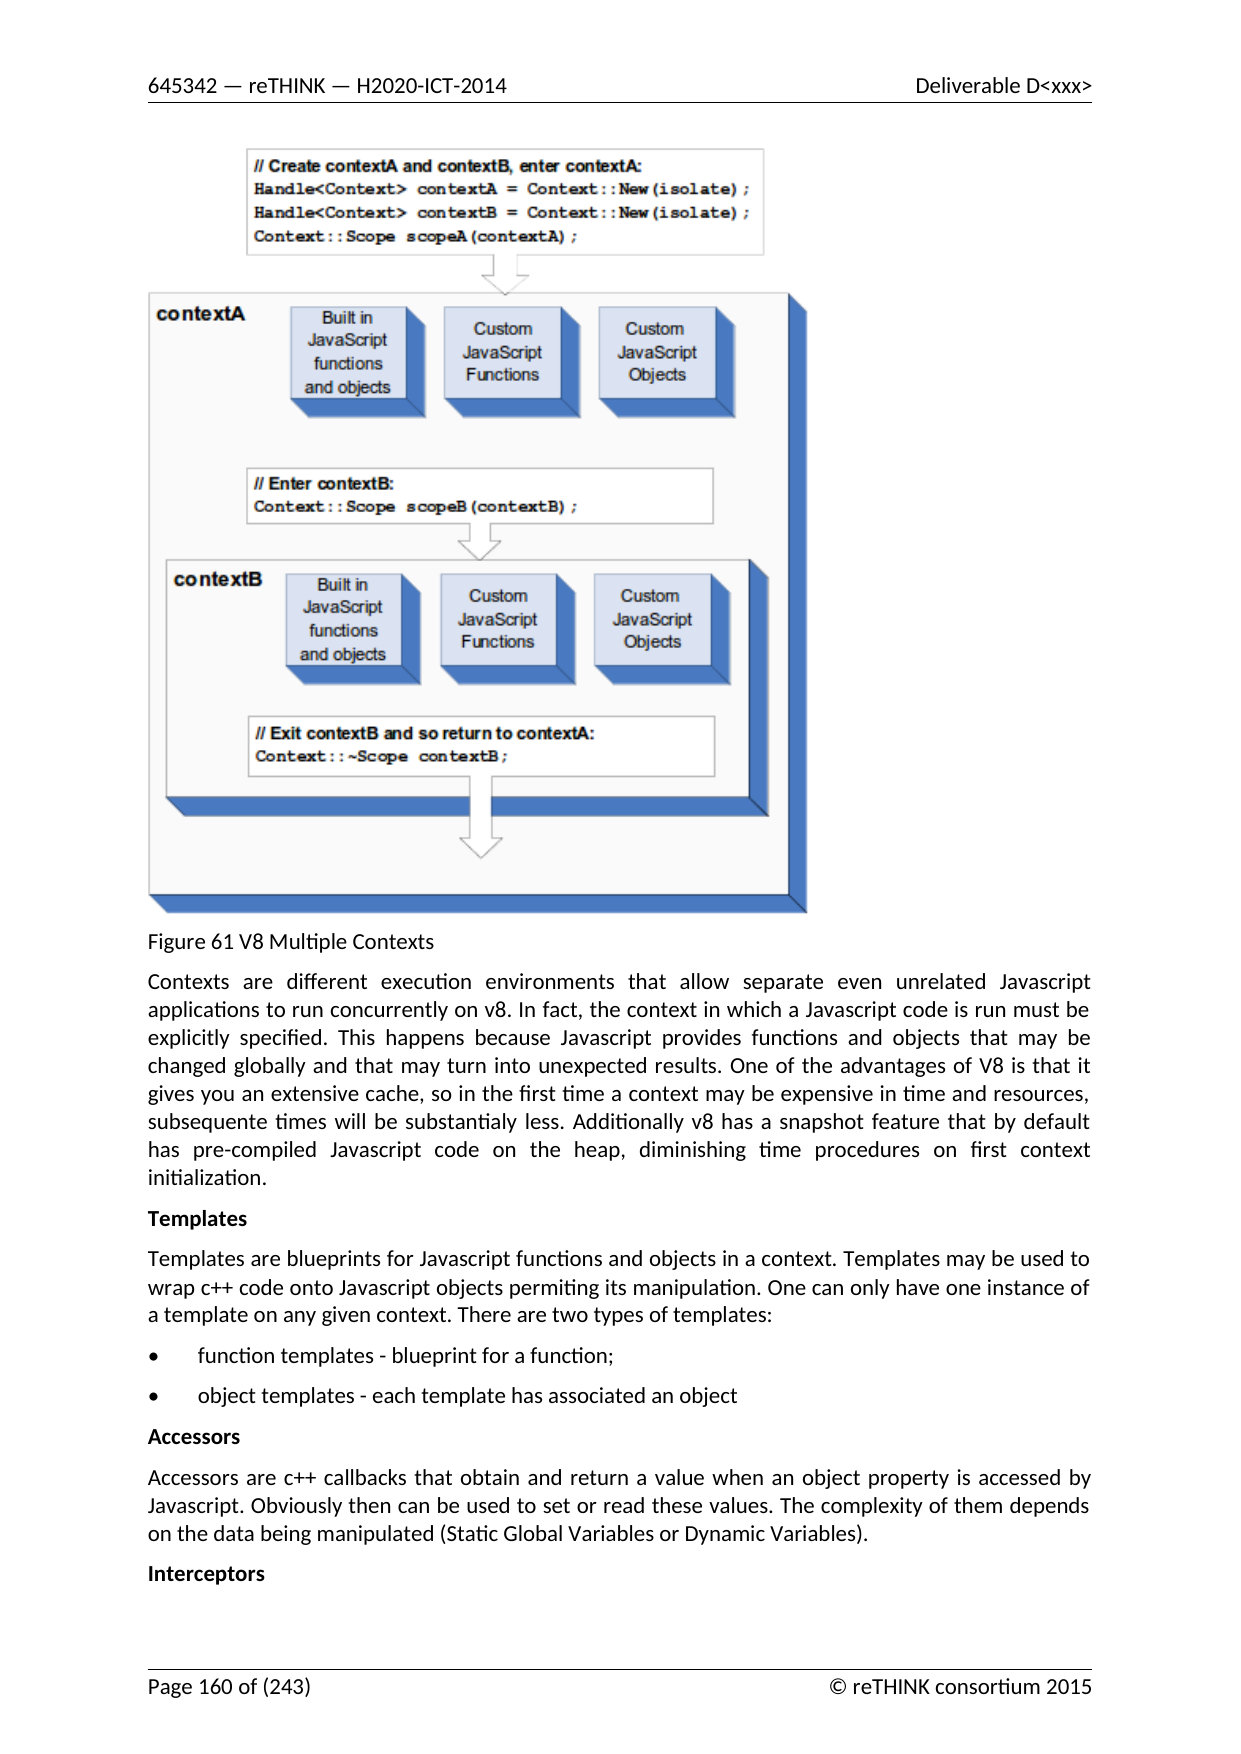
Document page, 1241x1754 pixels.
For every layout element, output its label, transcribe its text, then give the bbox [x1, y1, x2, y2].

text Figure 61 V8 Multiple Contexts [148, 927, 1092, 955]
picture [147, 147, 809, 915]
text Templates [148, 1204, 1092, 1232]
list object templates - each template has associated an object [148, 1382, 1092, 1410]
text Contexts are different execution environments that allow separate even unrelated Javascript applications to run concurrently on v8. In fact, the context in which a Javascript code is run must be explicitly specified. This happens because Javascript provides functions and objects that may be changed globally and that may turn into unexpected results. One of the advantages of V8 is that it gives you an extensive cache, so in the first time a context may be expensive in time and resources, subsequente times will be substantialy less. Additionally v8 has a snapshot feature that by default has pre-compiled Javascript code on the heap, diminishing time procedures on first context initialization. [148, 967, 1092, 1192]
text Interceptors [148, 1559, 1092, 1587]
text Accessors [148, 1422, 1092, 1450]
text Templates are blueprints for Javascript functions and objects in a context. Templates may be used to wrap c++ code onto Javascript objects permiting its manipulation. One can only have one instance of a template on any given context. There are two types of templates: [148, 1244, 1092, 1329]
list function templates - blueprint for a function; [148, 1341, 1092, 1369]
text Accessors are c++ callbacks that obtain and return a value when an object property is accessed by Javascript. Obviously then can be used to set or read these values. The complexity of them depends on the data being manipulated (Static Global Variables or Dynamic Variables). [148, 1463, 1092, 1547]
